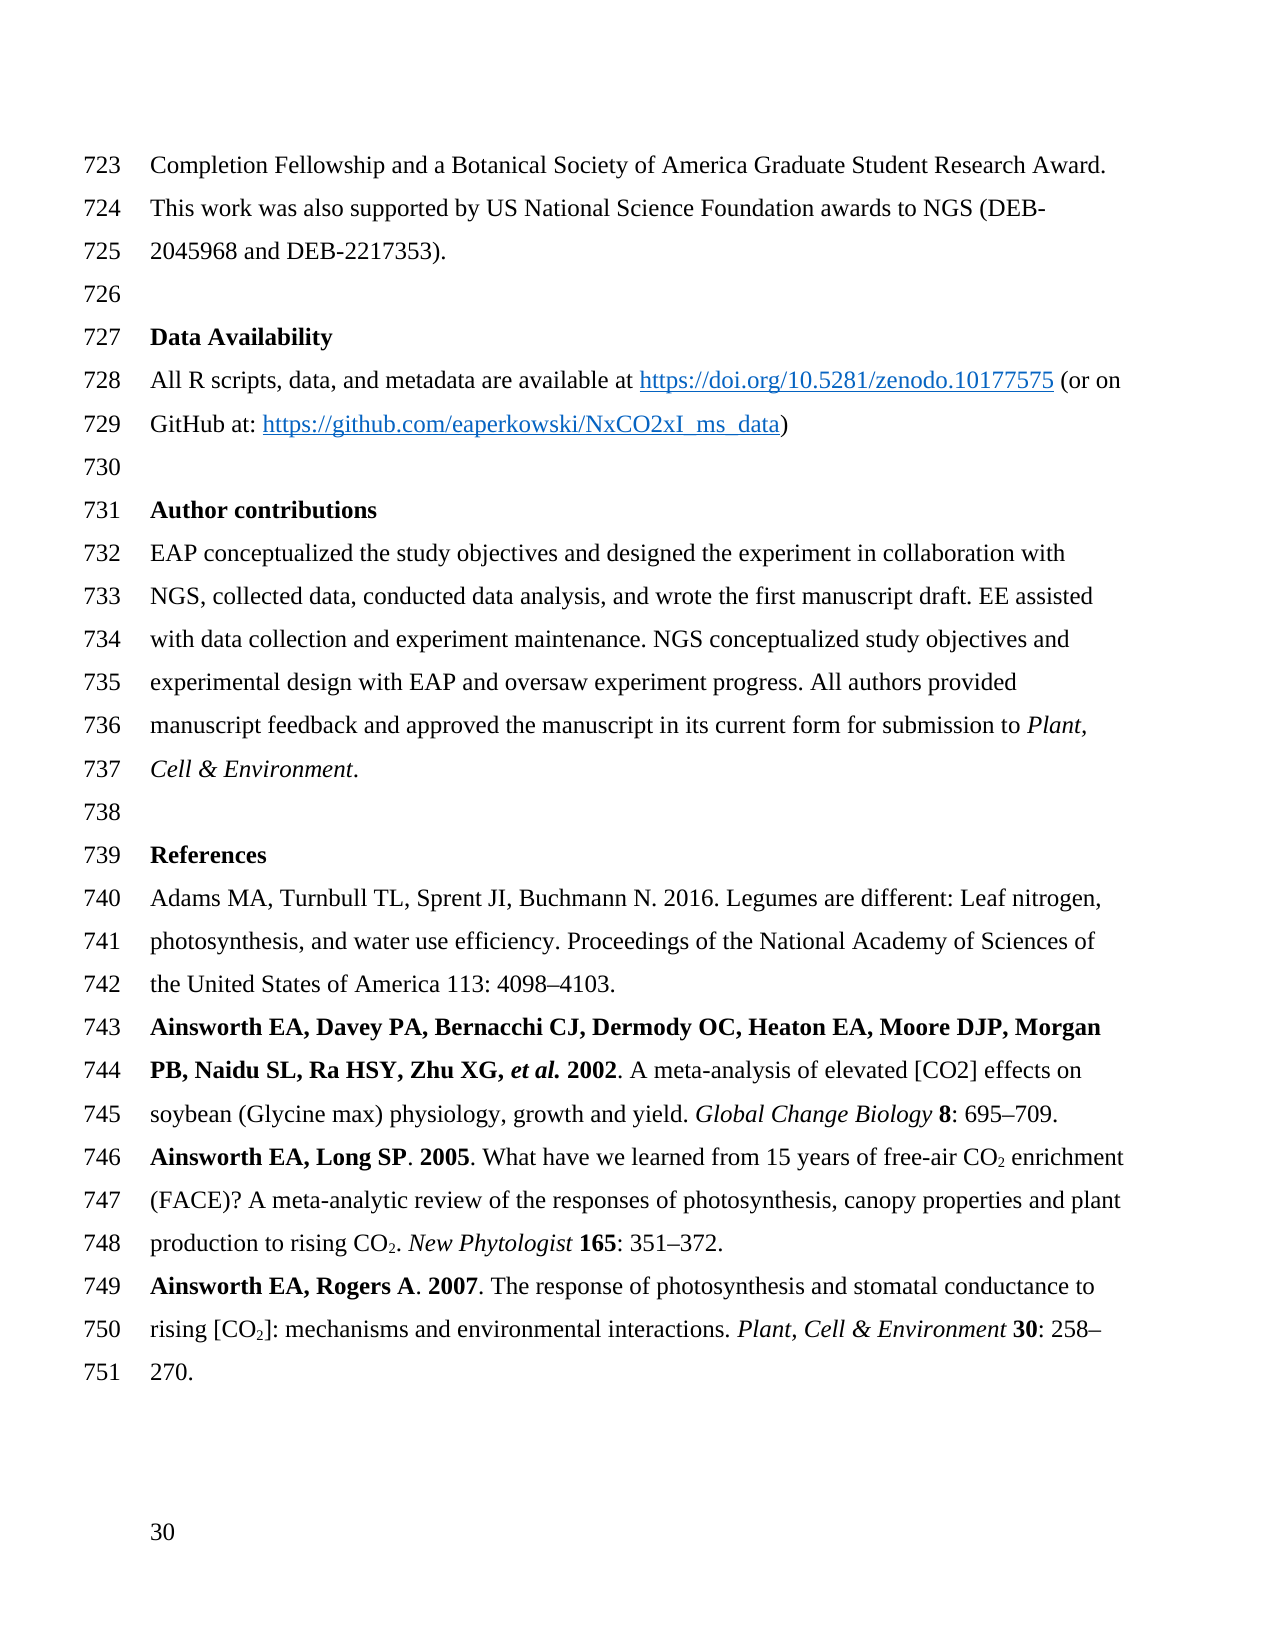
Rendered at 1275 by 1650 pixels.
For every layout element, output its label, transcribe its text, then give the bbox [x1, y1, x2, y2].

text Data Availability [150, 322, 1125, 351]
text EAP conceptualized the study objectives and designed the experiment in collaboration with NGS, collected data, conducted data analysis, and wrote the first manuscript draft. EE assisted with data collection and experiment maintenance. NGS conceptualized study objectives and experimental design with EAP and oversaw experiment progress. All authors provided manuscript feedback and approved the manuscript in its current form for submission to Plant, Cell & Environment. [150, 538, 1125, 782]
text Author contributions [150, 495, 1125, 524]
text All R scripts, data, and metadata are available at https://doi.org/10.5281/zenodo.10177575 (or on GitHub at: https://github.com/eaperkowski/NxCO2xI_ms_data) [150, 366, 1125, 437]
text References [150, 840, 1125, 869]
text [150, 150, 1125, 265]
